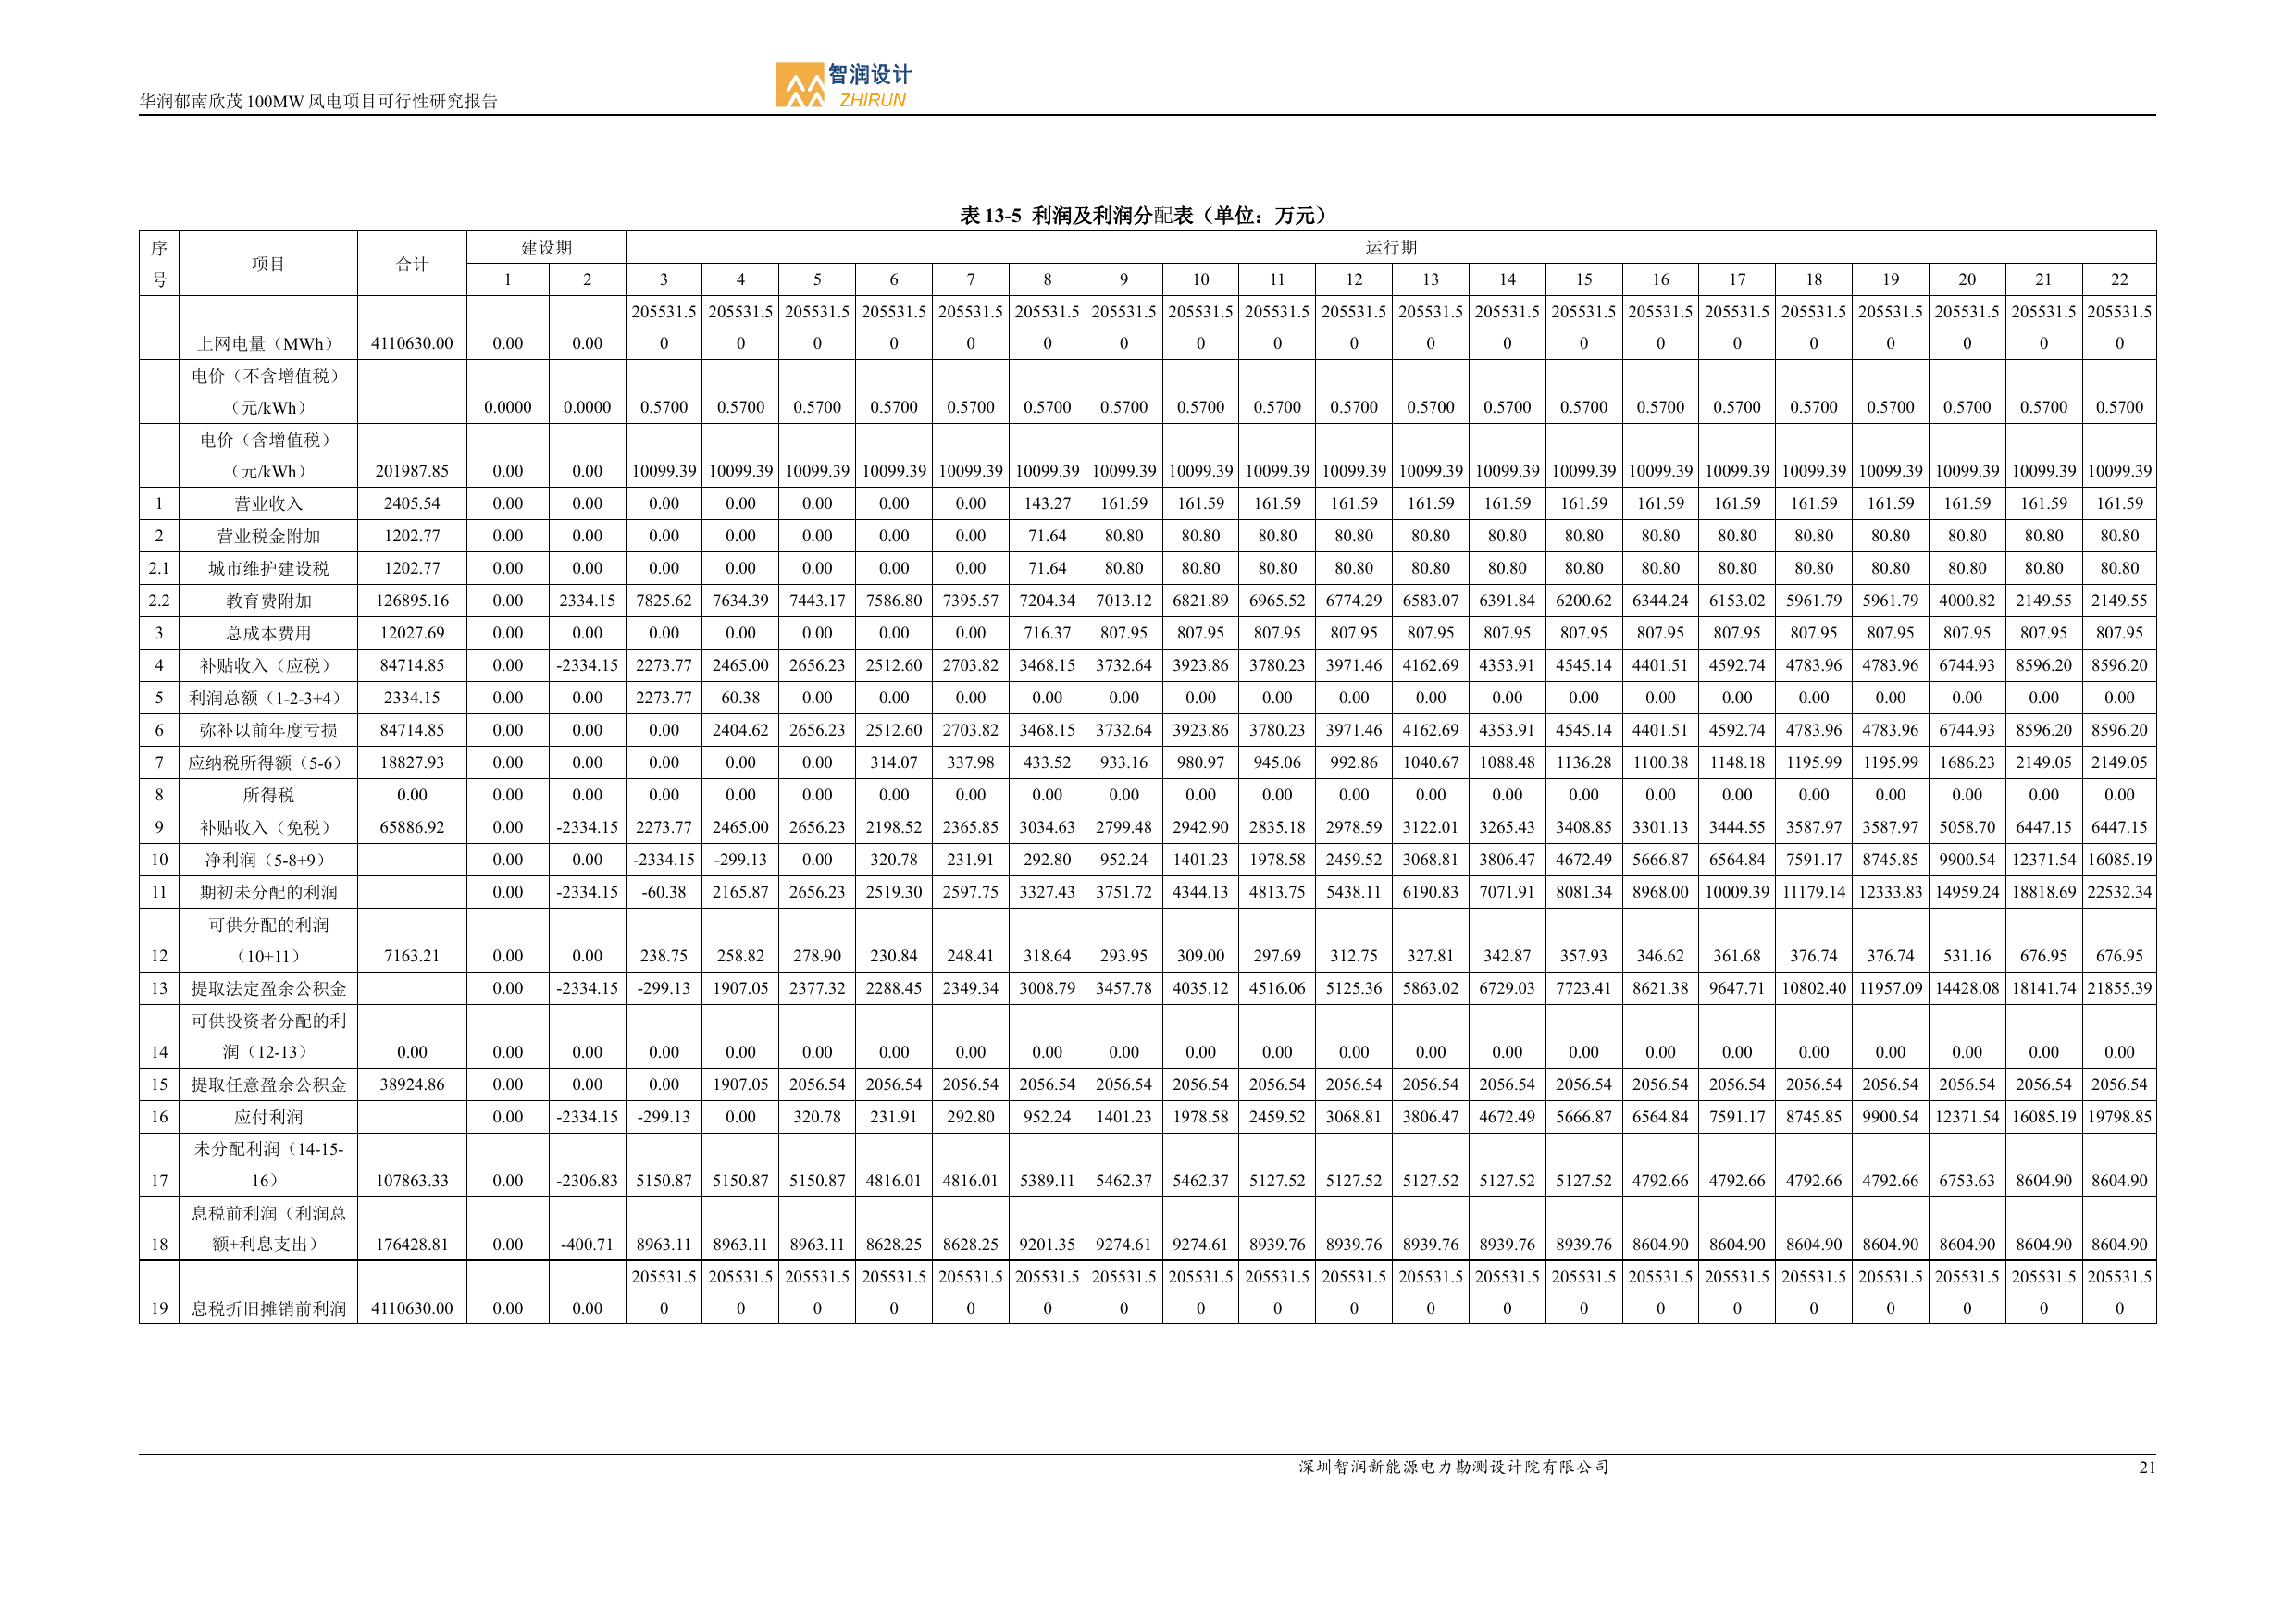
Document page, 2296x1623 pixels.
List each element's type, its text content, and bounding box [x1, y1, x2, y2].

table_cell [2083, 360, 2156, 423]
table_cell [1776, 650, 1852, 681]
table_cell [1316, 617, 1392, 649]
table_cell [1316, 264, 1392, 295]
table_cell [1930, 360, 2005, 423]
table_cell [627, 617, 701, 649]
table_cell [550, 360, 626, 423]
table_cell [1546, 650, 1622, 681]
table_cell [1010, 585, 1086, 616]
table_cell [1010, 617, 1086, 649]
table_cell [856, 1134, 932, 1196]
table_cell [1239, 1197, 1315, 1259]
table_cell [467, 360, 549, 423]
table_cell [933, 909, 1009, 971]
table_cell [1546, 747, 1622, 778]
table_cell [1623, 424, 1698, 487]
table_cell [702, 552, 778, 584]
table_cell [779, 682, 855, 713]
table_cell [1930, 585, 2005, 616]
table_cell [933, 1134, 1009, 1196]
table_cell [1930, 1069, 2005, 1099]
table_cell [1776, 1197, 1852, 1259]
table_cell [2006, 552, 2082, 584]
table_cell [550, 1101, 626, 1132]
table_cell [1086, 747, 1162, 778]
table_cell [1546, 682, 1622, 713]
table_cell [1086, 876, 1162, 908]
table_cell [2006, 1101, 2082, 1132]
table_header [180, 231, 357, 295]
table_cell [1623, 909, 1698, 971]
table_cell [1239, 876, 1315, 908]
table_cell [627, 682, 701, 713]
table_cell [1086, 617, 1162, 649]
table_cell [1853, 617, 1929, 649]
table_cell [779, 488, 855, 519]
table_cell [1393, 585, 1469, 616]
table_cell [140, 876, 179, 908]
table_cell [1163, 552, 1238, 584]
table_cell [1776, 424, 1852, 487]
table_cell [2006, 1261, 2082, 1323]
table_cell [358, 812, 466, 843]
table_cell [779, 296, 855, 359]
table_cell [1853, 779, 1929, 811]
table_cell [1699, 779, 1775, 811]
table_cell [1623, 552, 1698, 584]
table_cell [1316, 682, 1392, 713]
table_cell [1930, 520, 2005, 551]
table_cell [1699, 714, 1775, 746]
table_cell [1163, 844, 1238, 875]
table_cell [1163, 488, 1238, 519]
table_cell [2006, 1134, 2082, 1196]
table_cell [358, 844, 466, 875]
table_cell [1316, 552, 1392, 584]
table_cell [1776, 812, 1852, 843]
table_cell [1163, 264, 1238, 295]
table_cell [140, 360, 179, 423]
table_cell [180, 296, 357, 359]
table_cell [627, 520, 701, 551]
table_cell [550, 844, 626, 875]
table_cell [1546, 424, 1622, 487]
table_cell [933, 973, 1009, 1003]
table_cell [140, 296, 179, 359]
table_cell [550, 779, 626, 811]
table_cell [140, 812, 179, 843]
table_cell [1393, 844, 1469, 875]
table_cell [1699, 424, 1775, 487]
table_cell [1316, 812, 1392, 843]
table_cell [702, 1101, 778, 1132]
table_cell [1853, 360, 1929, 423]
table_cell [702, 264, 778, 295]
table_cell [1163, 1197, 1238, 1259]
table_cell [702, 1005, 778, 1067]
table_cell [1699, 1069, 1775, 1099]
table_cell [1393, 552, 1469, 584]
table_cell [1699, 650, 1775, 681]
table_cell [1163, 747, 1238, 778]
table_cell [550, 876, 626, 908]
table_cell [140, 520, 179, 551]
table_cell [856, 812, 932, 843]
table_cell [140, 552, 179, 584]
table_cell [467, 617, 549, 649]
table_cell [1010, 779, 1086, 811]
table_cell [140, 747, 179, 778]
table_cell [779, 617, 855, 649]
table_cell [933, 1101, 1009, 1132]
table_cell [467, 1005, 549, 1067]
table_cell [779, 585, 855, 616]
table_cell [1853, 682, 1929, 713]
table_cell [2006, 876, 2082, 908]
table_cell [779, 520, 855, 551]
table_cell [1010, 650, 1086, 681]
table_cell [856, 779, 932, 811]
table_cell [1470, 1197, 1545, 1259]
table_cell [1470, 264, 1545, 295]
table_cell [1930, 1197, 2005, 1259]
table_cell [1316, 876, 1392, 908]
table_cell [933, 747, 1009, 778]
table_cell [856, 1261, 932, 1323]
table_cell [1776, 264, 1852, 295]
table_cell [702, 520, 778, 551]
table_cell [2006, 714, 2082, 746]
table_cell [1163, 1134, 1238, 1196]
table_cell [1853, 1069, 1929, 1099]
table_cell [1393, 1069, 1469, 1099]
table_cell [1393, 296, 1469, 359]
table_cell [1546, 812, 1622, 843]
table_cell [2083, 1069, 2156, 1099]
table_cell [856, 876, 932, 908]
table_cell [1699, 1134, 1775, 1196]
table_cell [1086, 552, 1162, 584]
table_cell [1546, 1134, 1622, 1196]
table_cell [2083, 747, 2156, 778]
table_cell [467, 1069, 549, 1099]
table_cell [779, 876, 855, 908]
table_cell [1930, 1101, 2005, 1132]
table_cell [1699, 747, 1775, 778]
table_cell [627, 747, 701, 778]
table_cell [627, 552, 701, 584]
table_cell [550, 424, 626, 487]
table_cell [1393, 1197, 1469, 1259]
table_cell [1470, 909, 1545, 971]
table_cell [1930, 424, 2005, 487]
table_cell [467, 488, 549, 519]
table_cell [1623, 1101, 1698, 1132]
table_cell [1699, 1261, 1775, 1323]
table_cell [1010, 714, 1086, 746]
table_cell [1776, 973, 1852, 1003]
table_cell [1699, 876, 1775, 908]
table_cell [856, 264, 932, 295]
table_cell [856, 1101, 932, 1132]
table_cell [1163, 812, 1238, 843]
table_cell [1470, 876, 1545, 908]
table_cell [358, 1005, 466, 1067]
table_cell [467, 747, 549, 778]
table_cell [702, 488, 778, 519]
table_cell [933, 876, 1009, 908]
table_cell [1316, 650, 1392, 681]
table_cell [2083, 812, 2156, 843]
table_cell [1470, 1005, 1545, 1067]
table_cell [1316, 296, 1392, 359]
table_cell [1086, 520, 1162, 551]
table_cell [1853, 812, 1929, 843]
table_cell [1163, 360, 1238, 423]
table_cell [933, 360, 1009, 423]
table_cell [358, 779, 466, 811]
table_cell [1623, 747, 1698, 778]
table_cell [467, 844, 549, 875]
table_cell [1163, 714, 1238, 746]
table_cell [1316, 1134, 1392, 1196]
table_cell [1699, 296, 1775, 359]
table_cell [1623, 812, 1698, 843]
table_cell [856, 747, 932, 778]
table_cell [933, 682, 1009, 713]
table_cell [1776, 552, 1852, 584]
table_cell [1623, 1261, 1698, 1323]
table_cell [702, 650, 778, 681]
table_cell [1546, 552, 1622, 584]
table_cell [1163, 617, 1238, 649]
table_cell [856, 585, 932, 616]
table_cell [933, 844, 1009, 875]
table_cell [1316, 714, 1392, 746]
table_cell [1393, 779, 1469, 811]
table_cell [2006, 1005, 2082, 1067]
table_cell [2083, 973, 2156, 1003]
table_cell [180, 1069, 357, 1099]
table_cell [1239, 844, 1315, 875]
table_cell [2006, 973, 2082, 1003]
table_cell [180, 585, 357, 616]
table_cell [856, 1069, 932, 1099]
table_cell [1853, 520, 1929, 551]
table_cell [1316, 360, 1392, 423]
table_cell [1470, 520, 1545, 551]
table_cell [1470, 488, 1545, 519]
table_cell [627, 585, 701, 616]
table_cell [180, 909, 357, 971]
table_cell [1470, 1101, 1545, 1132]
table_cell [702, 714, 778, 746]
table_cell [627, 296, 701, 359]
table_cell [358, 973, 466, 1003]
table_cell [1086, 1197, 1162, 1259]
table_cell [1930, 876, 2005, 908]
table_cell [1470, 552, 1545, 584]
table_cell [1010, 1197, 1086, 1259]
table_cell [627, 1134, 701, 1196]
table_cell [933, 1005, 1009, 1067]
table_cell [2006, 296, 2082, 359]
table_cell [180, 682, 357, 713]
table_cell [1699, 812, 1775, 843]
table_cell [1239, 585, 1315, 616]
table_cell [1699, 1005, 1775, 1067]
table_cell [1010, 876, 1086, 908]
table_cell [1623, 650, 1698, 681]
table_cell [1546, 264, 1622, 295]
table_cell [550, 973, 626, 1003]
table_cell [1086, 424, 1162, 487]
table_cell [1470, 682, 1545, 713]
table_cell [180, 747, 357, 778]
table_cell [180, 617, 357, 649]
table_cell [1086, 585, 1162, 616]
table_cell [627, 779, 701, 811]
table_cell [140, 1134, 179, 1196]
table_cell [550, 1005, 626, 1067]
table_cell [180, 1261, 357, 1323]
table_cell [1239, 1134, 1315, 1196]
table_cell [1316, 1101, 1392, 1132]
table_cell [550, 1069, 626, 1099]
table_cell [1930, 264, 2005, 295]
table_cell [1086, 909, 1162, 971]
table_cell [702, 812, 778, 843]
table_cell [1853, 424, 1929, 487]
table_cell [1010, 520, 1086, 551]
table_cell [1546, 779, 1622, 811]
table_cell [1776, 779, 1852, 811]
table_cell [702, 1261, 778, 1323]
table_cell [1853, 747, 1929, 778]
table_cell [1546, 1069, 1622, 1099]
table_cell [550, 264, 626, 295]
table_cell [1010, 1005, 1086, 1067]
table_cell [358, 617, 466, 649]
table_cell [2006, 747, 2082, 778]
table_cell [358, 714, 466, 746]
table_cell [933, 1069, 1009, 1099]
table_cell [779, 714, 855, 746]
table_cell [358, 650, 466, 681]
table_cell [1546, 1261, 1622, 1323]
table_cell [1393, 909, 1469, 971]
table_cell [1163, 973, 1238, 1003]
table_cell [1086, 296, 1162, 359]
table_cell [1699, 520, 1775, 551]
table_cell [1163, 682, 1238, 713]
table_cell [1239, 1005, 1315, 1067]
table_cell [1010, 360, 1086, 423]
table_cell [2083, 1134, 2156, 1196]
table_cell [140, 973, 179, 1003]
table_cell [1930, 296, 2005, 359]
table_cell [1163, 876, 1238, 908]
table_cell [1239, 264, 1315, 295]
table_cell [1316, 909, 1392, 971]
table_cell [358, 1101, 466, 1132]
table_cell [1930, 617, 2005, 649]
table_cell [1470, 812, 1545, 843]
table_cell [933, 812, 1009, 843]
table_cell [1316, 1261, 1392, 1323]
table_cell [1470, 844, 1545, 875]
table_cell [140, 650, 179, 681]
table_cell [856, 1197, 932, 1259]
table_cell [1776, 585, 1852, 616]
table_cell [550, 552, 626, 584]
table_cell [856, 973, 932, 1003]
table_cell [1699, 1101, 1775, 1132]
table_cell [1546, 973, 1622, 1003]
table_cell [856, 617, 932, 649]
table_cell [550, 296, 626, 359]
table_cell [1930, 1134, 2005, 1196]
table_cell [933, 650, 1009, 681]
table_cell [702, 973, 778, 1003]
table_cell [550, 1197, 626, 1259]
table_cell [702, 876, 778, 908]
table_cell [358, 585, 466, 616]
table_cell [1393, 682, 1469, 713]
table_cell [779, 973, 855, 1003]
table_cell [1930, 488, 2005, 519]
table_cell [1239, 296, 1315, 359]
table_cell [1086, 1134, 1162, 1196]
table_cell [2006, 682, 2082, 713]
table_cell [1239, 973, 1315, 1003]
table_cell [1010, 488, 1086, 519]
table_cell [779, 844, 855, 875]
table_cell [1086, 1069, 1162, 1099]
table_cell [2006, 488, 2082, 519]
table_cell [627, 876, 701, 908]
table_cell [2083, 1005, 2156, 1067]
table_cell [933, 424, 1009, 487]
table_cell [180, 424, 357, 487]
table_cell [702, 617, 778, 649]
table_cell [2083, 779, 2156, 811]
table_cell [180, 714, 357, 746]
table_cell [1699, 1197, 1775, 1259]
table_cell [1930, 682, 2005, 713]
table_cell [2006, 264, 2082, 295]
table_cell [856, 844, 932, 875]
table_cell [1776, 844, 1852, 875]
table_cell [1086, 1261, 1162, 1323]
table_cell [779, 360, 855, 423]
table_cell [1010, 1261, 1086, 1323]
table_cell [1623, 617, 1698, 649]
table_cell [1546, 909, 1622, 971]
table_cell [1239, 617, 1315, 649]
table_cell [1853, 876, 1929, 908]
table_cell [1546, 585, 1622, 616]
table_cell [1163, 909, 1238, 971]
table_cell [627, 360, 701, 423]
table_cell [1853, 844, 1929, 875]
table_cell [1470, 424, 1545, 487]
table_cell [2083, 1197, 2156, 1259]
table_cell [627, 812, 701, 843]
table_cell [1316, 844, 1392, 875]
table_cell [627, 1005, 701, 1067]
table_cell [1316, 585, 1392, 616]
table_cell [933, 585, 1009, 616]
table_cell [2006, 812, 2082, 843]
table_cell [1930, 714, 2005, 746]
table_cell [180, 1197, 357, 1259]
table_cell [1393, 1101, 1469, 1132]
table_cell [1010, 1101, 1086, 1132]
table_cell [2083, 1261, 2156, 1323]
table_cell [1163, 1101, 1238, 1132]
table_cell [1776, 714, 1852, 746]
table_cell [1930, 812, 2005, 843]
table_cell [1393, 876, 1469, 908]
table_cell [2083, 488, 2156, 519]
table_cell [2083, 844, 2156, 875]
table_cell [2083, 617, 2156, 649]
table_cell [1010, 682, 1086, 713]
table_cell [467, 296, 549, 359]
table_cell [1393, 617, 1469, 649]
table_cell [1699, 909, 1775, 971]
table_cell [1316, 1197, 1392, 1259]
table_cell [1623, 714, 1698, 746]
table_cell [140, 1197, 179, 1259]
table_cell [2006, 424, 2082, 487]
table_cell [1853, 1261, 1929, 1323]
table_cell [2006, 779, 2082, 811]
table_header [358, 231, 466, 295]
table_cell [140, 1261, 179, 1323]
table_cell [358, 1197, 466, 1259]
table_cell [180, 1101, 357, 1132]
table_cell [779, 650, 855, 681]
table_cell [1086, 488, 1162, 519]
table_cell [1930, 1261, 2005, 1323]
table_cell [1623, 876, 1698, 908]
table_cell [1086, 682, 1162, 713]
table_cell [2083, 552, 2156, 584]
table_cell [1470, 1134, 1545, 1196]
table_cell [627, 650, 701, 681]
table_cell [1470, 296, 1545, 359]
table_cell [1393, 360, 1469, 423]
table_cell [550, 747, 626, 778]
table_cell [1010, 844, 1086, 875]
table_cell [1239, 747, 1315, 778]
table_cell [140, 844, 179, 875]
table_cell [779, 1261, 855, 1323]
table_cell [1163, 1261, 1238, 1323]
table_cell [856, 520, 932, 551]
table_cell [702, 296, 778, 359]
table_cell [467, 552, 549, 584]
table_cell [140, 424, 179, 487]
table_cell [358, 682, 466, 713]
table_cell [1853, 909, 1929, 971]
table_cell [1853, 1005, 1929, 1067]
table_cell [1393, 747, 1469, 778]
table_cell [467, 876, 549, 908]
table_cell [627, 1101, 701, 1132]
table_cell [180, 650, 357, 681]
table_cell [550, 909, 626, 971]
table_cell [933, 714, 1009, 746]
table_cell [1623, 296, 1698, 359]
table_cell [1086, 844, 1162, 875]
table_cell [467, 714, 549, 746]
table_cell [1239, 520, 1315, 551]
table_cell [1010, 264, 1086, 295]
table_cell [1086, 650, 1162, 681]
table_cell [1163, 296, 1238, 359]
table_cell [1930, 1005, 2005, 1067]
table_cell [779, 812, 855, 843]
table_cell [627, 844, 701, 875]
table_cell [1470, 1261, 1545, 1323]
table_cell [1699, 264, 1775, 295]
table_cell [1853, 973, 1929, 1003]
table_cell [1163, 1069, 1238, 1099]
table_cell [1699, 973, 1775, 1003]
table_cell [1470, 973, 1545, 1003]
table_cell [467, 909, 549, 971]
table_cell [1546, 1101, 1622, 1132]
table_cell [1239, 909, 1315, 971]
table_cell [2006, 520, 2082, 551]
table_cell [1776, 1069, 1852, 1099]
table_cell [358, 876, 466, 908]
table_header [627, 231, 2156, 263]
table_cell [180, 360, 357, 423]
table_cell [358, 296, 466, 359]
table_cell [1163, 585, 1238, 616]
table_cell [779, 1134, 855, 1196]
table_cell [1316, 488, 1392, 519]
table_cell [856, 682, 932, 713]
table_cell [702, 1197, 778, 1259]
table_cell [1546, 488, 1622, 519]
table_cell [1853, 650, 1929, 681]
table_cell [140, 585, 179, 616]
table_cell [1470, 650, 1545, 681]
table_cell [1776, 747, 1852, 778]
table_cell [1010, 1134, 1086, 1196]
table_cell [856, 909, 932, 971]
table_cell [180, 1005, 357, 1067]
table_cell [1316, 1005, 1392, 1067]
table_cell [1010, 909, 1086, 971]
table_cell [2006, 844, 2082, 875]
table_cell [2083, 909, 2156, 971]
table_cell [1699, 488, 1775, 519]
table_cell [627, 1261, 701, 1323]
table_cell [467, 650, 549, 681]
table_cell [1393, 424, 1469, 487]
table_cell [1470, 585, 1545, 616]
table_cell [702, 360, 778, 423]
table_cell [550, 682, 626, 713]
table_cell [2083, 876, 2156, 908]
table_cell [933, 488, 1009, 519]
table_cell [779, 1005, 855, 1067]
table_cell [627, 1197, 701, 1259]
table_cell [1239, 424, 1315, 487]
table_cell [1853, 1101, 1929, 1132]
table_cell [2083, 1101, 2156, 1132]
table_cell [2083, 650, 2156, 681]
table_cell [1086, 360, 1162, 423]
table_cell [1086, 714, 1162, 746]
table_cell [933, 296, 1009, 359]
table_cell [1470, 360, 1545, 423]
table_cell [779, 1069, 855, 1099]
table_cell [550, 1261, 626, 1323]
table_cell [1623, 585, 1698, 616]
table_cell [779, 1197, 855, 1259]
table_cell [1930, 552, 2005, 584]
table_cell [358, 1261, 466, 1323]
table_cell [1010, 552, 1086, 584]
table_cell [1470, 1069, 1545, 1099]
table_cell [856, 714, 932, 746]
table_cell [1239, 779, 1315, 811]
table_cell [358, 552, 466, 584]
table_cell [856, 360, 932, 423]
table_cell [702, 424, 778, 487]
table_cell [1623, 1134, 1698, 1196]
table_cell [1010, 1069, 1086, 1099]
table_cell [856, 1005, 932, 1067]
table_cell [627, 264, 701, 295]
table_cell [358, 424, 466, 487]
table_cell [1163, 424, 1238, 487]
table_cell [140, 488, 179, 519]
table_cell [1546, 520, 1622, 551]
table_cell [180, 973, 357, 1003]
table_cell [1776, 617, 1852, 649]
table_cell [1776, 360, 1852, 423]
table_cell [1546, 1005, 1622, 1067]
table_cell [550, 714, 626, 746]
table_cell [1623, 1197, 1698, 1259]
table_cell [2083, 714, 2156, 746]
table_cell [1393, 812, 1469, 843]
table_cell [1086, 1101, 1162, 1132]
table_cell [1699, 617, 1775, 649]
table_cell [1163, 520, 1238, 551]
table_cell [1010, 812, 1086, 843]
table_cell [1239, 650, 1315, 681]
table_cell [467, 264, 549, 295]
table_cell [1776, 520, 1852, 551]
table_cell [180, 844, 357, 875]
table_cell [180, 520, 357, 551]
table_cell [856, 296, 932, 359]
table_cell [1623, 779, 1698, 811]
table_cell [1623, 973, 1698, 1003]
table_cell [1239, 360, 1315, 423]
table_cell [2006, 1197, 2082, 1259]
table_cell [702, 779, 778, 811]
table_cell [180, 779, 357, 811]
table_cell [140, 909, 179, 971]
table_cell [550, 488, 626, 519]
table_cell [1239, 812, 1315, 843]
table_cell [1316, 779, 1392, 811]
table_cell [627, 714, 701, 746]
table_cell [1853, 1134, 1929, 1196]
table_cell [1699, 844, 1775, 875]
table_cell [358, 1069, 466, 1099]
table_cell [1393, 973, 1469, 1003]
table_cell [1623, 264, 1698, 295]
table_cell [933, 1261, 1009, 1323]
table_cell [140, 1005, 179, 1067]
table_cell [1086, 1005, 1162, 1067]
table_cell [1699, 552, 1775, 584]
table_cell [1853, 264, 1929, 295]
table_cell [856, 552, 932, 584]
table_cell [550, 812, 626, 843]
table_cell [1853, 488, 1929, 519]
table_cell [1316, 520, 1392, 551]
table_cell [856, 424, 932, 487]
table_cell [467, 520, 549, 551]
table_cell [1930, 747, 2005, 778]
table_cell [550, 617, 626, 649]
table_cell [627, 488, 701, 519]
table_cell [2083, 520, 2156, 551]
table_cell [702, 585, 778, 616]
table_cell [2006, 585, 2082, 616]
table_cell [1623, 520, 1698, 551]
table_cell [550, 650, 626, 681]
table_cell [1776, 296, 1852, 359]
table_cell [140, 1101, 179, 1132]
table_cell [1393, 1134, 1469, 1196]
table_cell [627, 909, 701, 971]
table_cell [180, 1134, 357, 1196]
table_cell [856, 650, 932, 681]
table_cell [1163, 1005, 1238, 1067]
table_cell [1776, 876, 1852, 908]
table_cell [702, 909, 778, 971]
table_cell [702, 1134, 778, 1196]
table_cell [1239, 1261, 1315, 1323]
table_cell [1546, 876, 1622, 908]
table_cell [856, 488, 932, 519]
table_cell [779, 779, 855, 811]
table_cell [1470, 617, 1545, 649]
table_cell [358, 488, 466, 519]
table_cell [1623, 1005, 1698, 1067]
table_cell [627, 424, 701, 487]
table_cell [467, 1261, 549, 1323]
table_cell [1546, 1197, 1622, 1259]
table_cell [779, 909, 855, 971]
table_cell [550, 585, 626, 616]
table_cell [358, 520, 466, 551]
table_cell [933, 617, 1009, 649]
text 表13-5 利润及利润分配表（单位：万元） [139, 199, 2156, 230]
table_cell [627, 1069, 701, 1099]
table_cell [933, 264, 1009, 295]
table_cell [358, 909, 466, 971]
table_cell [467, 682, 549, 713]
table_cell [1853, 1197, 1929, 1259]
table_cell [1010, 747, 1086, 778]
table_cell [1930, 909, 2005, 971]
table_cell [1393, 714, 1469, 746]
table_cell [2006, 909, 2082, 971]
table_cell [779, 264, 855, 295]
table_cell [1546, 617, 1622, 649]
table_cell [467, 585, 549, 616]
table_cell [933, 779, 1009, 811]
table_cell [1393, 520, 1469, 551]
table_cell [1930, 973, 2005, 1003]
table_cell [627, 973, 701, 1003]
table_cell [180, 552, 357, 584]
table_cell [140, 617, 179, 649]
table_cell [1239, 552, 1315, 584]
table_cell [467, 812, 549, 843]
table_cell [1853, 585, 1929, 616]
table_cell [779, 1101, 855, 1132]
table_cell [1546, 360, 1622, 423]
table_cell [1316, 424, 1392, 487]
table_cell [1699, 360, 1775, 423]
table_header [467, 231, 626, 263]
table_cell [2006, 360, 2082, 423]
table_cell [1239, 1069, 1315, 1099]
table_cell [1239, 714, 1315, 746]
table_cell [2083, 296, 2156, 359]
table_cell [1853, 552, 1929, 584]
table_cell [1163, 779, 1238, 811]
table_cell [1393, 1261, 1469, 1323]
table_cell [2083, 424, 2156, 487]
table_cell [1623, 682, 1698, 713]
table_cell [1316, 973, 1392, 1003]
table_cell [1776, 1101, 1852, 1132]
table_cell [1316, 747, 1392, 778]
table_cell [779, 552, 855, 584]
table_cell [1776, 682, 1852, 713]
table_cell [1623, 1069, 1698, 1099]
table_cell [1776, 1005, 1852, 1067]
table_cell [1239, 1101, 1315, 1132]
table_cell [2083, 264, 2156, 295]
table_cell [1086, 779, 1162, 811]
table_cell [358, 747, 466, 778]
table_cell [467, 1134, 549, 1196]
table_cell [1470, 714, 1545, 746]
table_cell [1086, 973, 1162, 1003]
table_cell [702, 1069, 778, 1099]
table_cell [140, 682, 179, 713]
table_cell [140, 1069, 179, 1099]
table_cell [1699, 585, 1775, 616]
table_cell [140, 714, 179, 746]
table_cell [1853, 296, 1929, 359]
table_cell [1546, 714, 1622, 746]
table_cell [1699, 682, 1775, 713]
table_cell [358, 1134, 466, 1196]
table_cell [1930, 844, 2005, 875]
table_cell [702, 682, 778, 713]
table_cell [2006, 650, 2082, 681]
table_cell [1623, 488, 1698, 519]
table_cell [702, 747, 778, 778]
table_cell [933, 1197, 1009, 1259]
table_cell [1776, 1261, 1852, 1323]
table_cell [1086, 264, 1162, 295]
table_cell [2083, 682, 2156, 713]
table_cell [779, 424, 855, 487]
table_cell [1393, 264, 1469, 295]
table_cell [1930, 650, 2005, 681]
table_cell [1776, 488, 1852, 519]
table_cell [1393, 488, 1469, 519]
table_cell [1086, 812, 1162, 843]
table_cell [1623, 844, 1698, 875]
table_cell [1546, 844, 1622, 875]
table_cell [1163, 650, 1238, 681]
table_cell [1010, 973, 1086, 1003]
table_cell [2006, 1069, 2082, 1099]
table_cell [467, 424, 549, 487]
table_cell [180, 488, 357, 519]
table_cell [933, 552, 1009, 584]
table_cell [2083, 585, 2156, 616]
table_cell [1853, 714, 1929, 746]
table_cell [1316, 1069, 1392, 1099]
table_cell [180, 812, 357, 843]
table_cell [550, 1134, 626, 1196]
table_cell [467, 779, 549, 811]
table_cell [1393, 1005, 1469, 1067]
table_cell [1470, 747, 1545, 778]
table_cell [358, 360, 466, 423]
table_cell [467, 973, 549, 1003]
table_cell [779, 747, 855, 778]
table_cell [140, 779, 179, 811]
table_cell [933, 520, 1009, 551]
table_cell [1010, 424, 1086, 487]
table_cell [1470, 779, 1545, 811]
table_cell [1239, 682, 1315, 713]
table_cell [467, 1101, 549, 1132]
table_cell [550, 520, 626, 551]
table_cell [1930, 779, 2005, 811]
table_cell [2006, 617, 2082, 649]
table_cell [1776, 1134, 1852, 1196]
picture [776, 60, 912, 108]
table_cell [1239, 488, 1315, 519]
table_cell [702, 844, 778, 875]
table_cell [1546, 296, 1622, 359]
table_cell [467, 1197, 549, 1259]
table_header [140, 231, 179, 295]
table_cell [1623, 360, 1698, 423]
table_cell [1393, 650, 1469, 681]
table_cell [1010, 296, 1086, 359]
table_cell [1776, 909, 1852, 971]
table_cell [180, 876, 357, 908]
